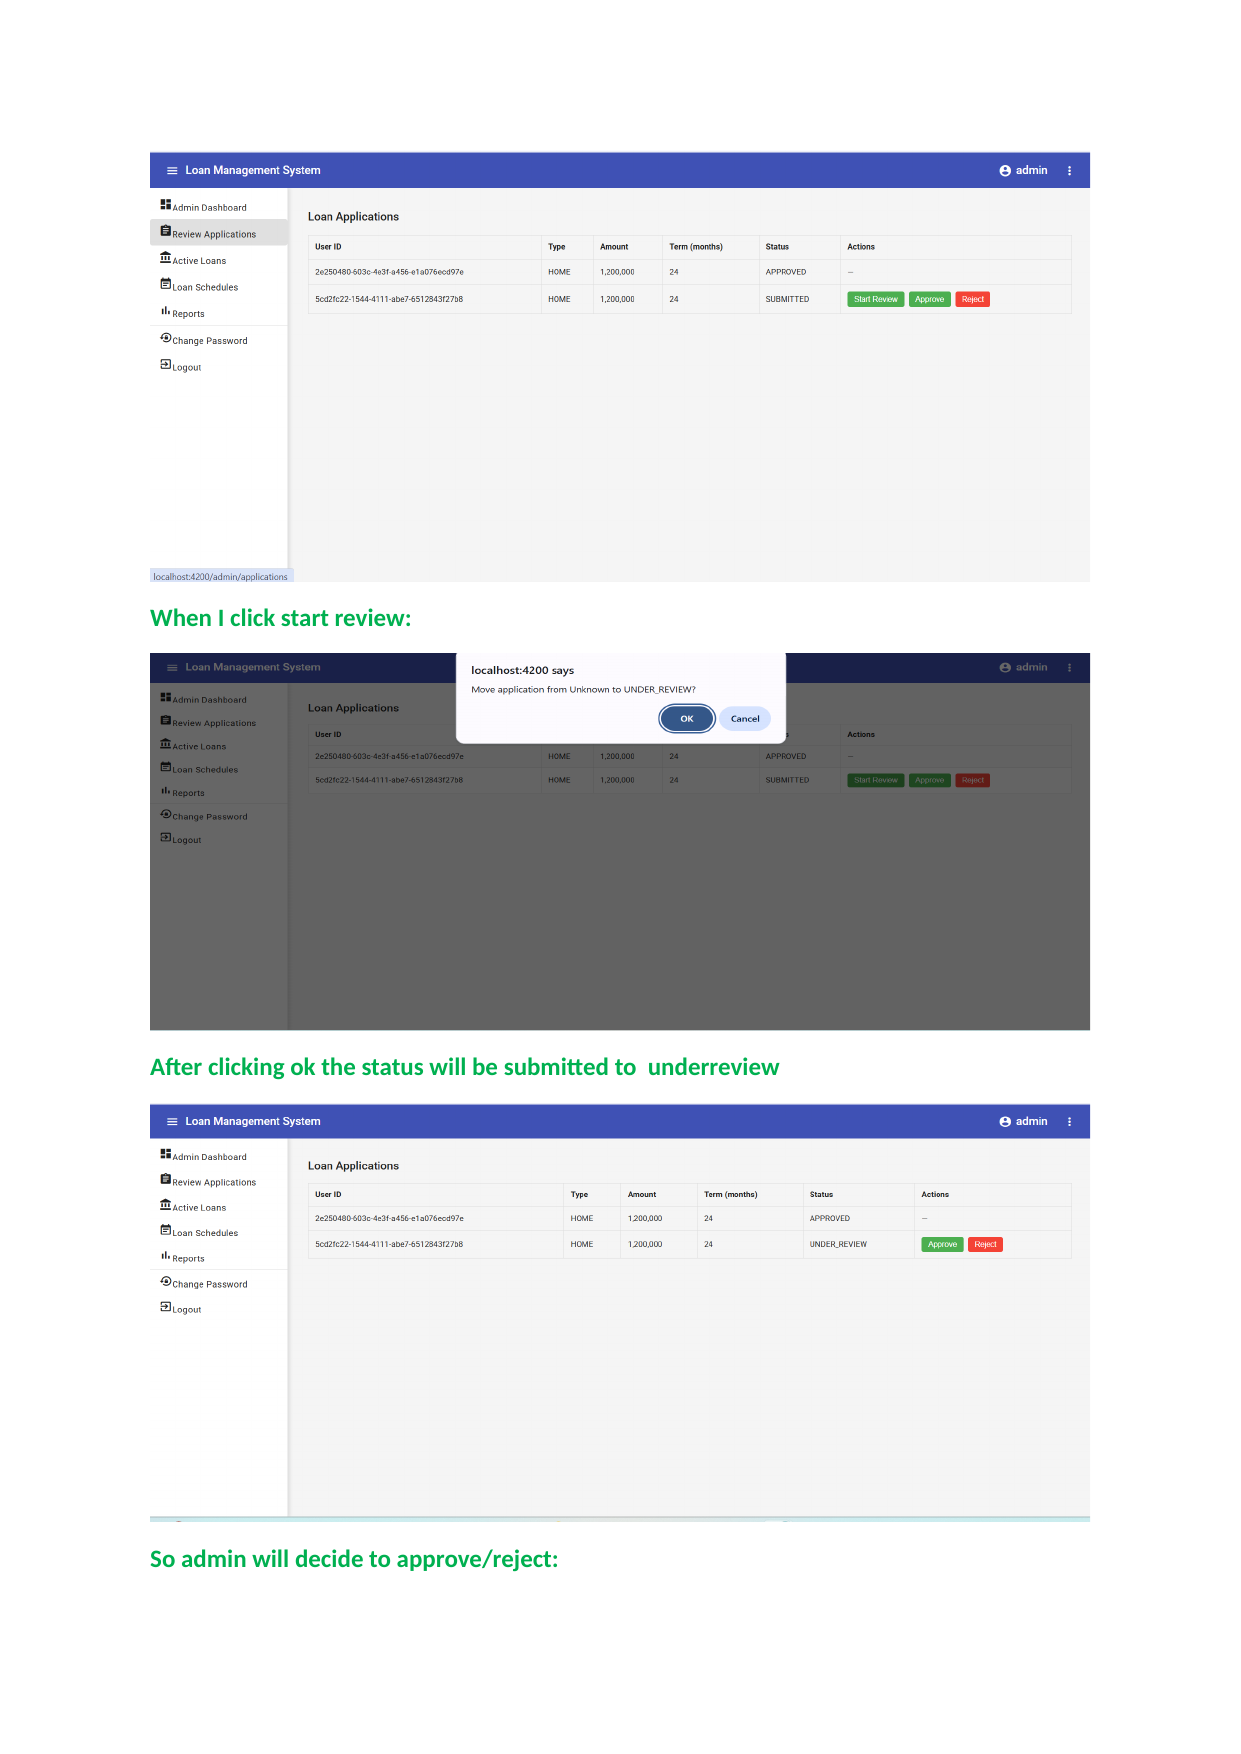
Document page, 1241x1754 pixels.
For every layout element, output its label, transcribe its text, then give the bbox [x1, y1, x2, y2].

picture [150, 150, 1091, 582]
picture [150, 653, 1091, 1031]
text After clicking ok the status will be submitted to underreview [150, 1051, 1090, 1082]
text When I click start review: [150, 602, 1090, 633]
picture [150, 1103, 1091, 1522]
text So admin will decide to approve/reject: [150, 1543, 1090, 1573]
